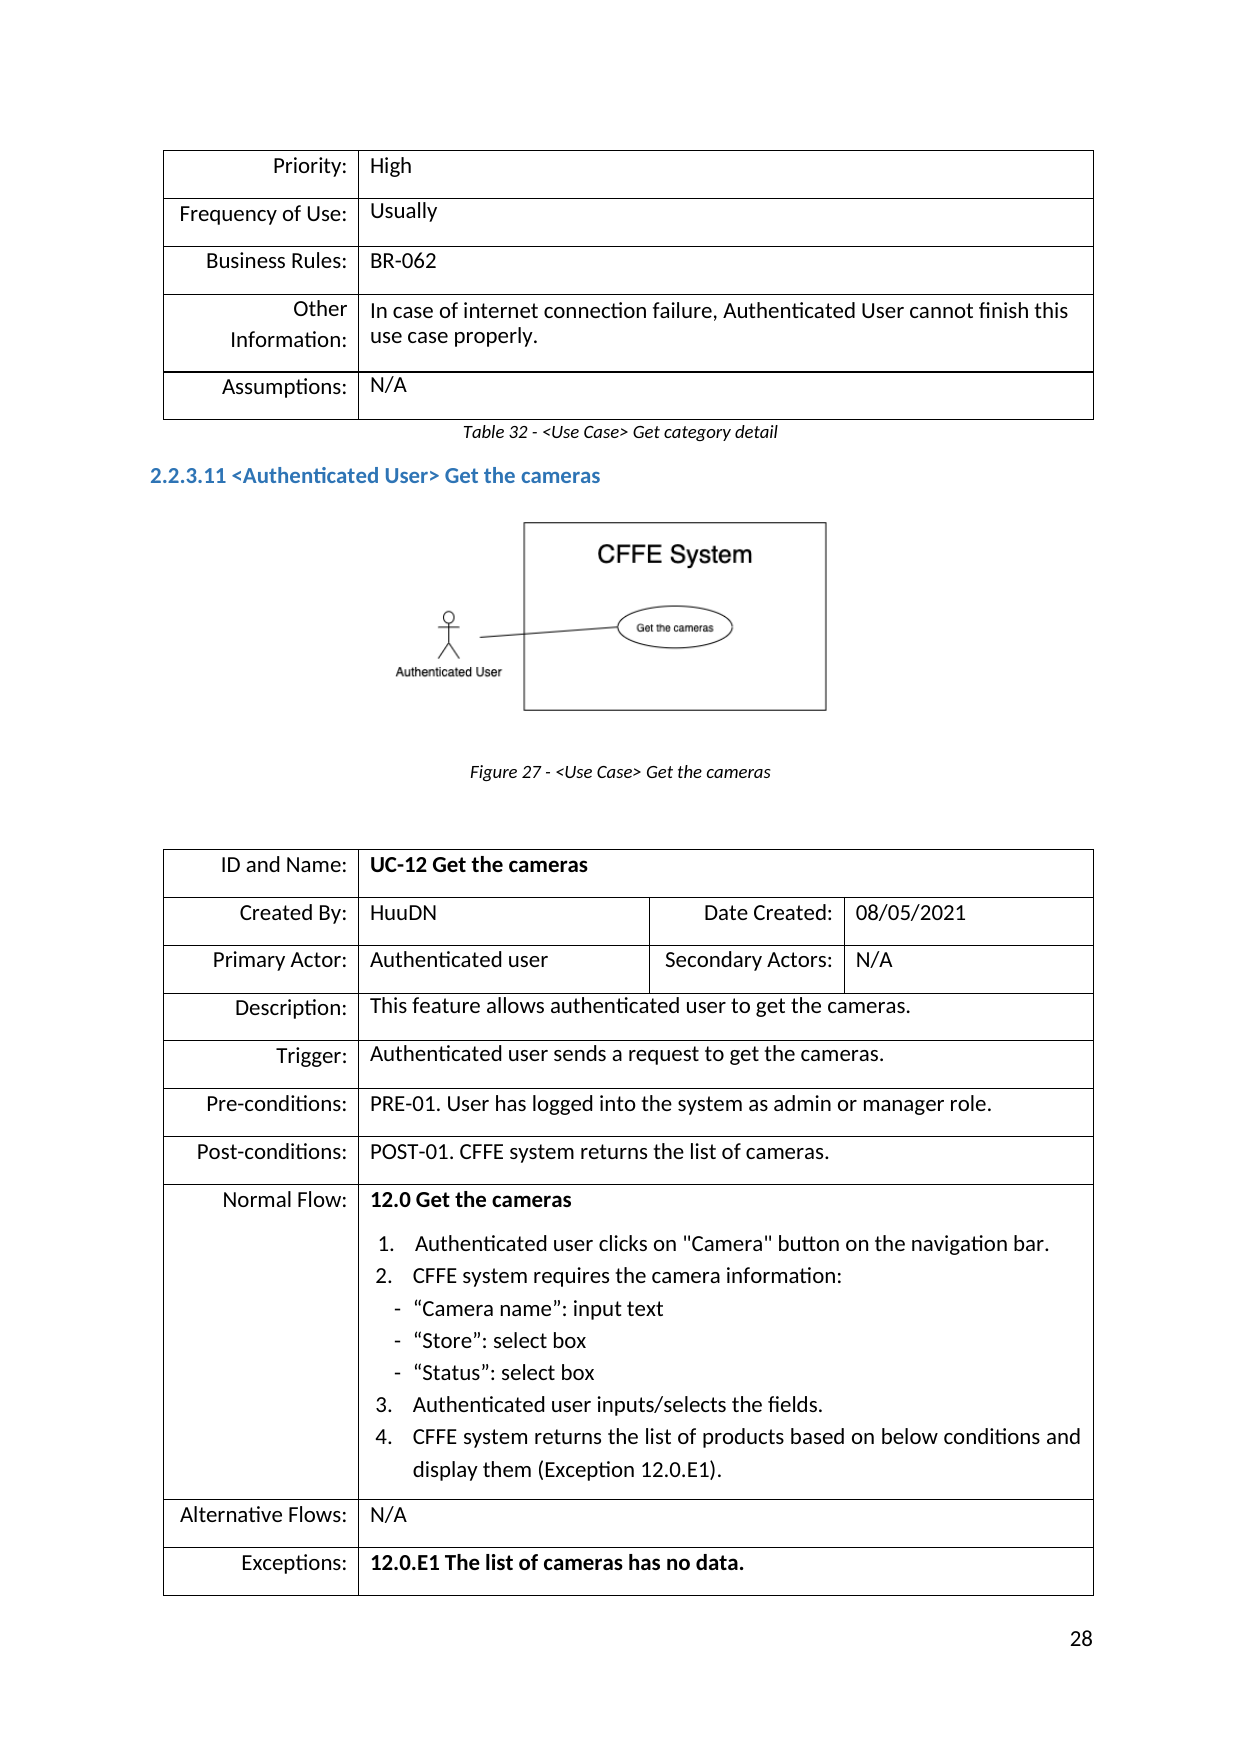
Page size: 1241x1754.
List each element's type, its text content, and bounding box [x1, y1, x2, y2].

table_cell In case of internet connection failure, Authenticated User cannot finish this use case properly. [359, 295, 1093, 371]
subtitle 2.2.3.11 <Authenticated User> Get the cameras [150, 462, 1093, 490]
table_cell 08/05/2021 [845, 898, 1093, 944]
table_cell N/A [845, 946, 1093, 992]
table_cell This feature allows authenticated user to get the cameras. [359, 994, 1093, 1040]
table_cell Assumptions: [164, 373, 358, 419]
table_cell 12.0 Get the cameras Authenticated user clicks on "Camera" button on the navigation bar. CFFE system requires the camera information: “Camera name”: input text “Store”: select box “Status”: select box Authenticated user inputs/selects the fields. CFFE system returns the list of products based on below conditions and display them (Exception 12.0.E1). [359, 1185, 1093, 1499]
table_cell Trigger: [164, 1041, 358, 1088]
table_cell Created By: [164, 898, 358, 944]
table_cell N/A [359, 1500, 1093, 1547]
table_cell Secondary Actors: [650, 946, 844, 992]
table_header UC-12 Get the cameras [359, 850, 1093, 897]
picture [364, 491, 879, 742]
table_cell Pre-conditions: [164, 1089, 358, 1136]
table_cell Primary Actor: [164, 946, 358, 992]
table_cell Business Rules: [164, 247, 358, 293]
table_cell PRE-01. User has logged into the system as admin or manager role. [359, 1089, 1093, 1136]
table_cell Description: [164, 994, 358, 1040]
table_cell Authenticated user [359, 946, 649, 992]
table_cell Exceptions: [164, 1548, 358, 1595]
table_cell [359, 1548, 1093, 1595]
table_cell Date Created: [650, 898, 844, 944]
table_cell Other Information: [164, 295, 358, 371]
table_header ID and Name: [164, 850, 358, 897]
table_cell BR-062 [359, 247, 1093, 293]
text Figure 27 - <Use Case> Get the cameras [150, 761, 1093, 784]
table_cell Authenticated user sends a request to get the cameras. [359, 1041, 1093, 1088]
table_cell N/A [359, 373, 1093, 419]
table_cell Frequency of Use: [164, 199, 358, 246]
table_cell Usually [359, 199, 1093, 246]
text Table 32 - <Use Case> Get category detail [150, 420, 1093, 443]
table_cell Normal Flow: [164, 1185, 358, 1499]
table_cell POST-01. CFFE system returns the list of cameras. [359, 1137, 1093, 1184]
table_cell Post-conditions: [164, 1137, 358, 1184]
table_cell HuuDN [359, 898, 649, 944]
table_cell Alternative Flows: [164, 1500, 358, 1547]
table_cell Priority: [164, 151, 358, 198]
table_cell High [359, 151, 1093, 198]
